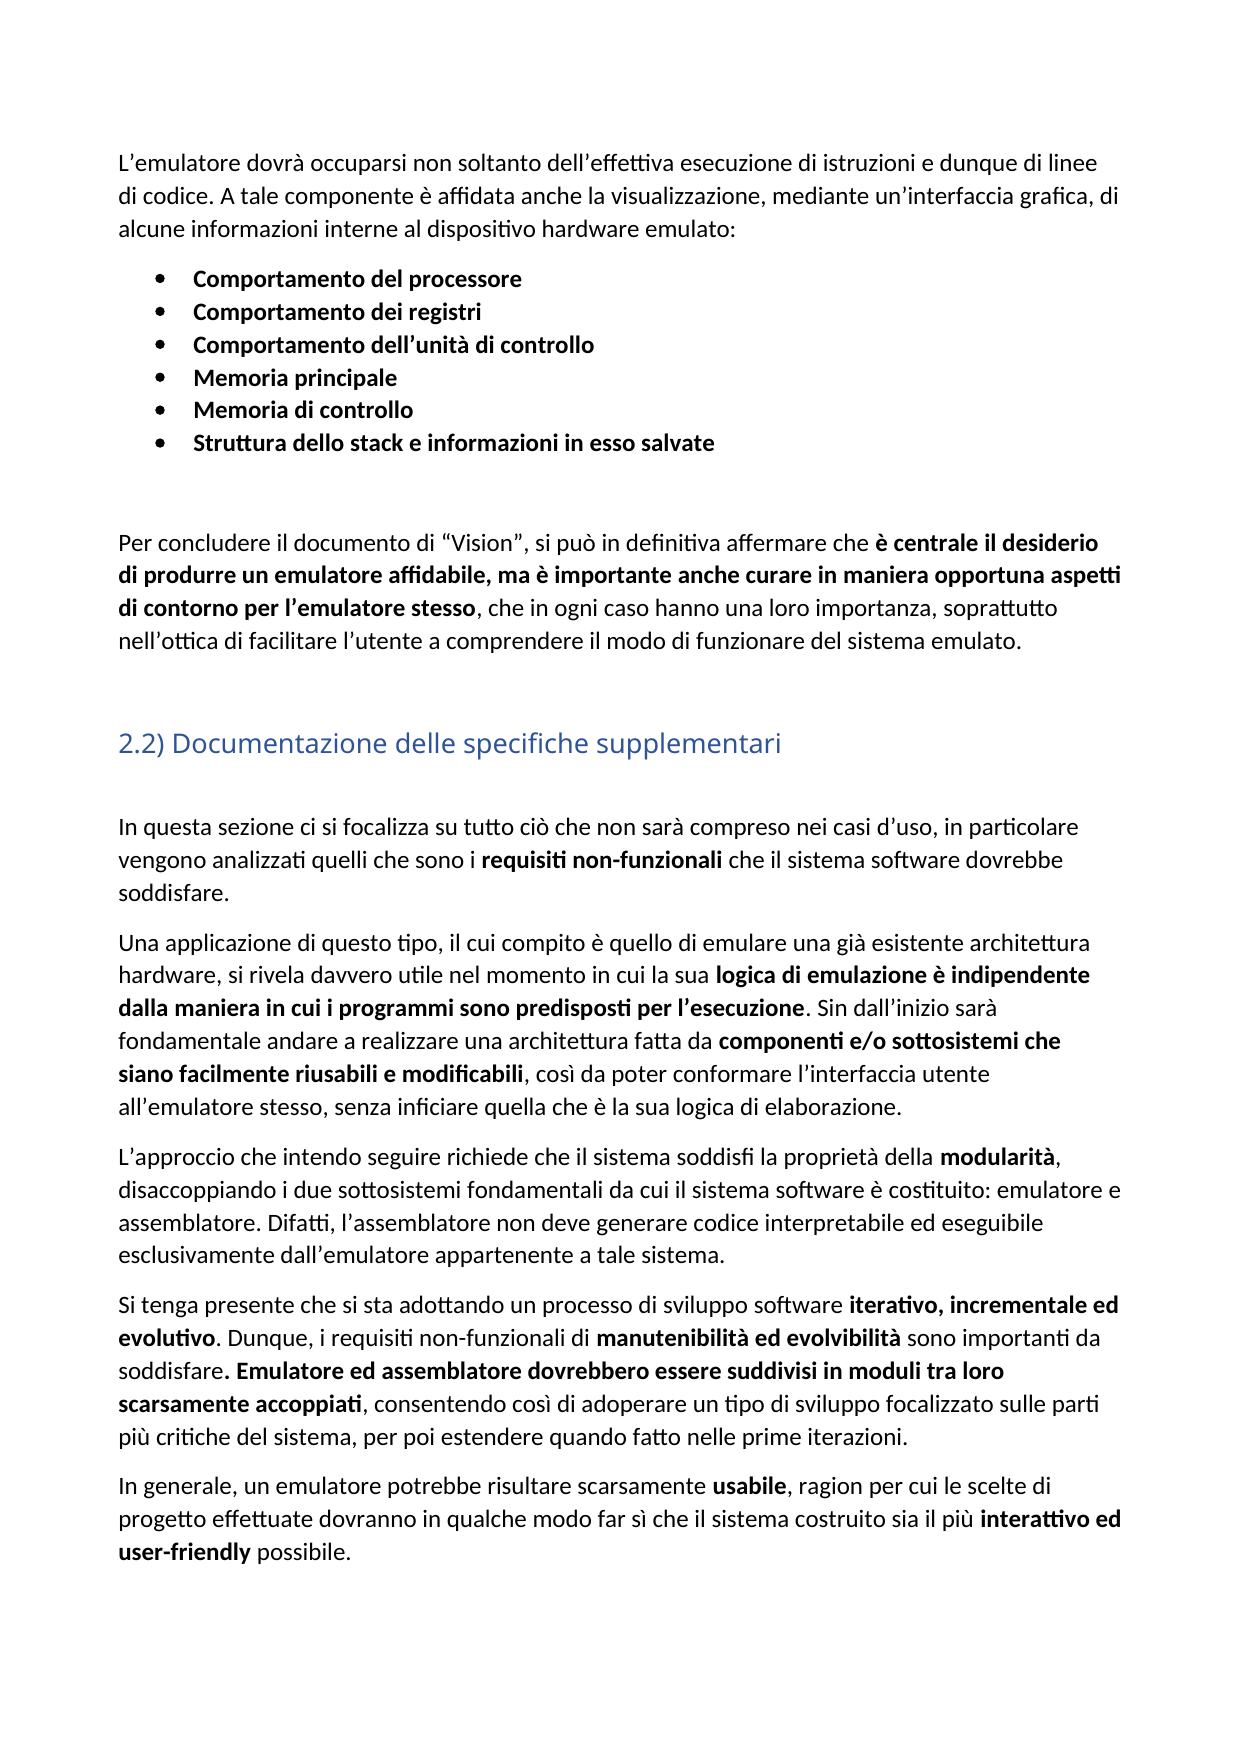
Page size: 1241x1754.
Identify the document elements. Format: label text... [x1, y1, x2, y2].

list Struttura dello stack e informazioni in esso salvate [156, 428, 1122, 458]
subtitle 2.2) Documentazione delle specifiche supplementari [118, 725, 1122, 762]
text Per concludere il documento di “Vision”, si può in definitiva affermare che è centrale il desiderio di produrre un emulatore affidabile, ma è importante anche curare in maniera opportuna aspetti di contorno per l’emulatore stesso, che in ogni caso hanno una loro importanza, soprattutto nell’ottica di facilitare l’utente a comprendere il modo di funzionare del sistema emulato. [118, 527, 1122, 656]
list Memoria di controllo [156, 395, 1122, 425]
text In generale, un emulatore potrebbe risultare scarsamente usabile, ragion per cui le scelte di progetto effettuate dovranno in qualche modo far sì che il sistema costruito sia il più interattivo ed user-friendly possibile. [118, 1471, 1122, 1567]
text L’approccio che intendo seguire richiede che il sistema soddisfi la proprietà della modularità, disaccoppiando i due sottosistemi fondamentali da cui il sistema software è costituito: emulatore e assemblatore. Difatti, l’assemblatore non deve generare codice interpretabile ed eseguibile esclusivamente dall’emulatore appartenente a tale sistema. [118, 1141, 1122, 1270]
list Memoria principale [156, 362, 1122, 392]
text Una applicazione di questo tipo, il cui compito è quello di emulare una già esistente architettura hardware, si rivela davvero utile nel momento in cui la sua logica di emulazione è indipendente dalla maniera in cui i programmi sono predisposti per l’esecuzione. Sin dall’inizio sarà fondamentale andare a realizzare una architettura fatta da componenti e/o sottosistemi che siano facilmente riusabili e modificabili, così da poter conformare l’interfaccia utente all’emulatore stesso, senza inficiare quella che è la sua logica di elaborazione. [118, 927, 1122, 1122]
text L’emulatore dovrà occuparsi non soltanto dell’effettiva esecuzione di istruzioni e dunque di linee di codice. A tale componente è affidata anche la visualizzazione, mediante un’interfaccia grafica, di alcune informazioni interne al dispositivo hardware emulato: [118, 148, 1122, 244]
text Si tenga presente che si sta adottando un processo di sviluppo software iterativo, incrementale ed evolutivo. Dunque, i requisiti non-funzionali di manutenibilità ed evolvibilità sono importanti da soddisfare. Emulatore ed assemblatore dovrebbero essere suddivisi in moduli tra loro scarsamente accoppiati, consentendo così di adoperare un tipo di sviluppo focalizzato sulle parti più critiche del sistema, per poi estendere quando fatto nelle prime iterazioni. [118, 1289, 1122, 1451]
list Comportamento dell’unità di controllo [156, 329, 1122, 359]
list Comportamento dei registri [156, 296, 1122, 326]
list Comportamento del processore [156, 263, 1122, 293]
text In questa sezione ci si focalizza su tutto ciò che non sarà compreso nei casi d’uso, in particolare vengono analizzati quelli che sono i requisiti non-funzionali che il sistema software dovrebbe soddisfare. [118, 811, 1122, 908]
